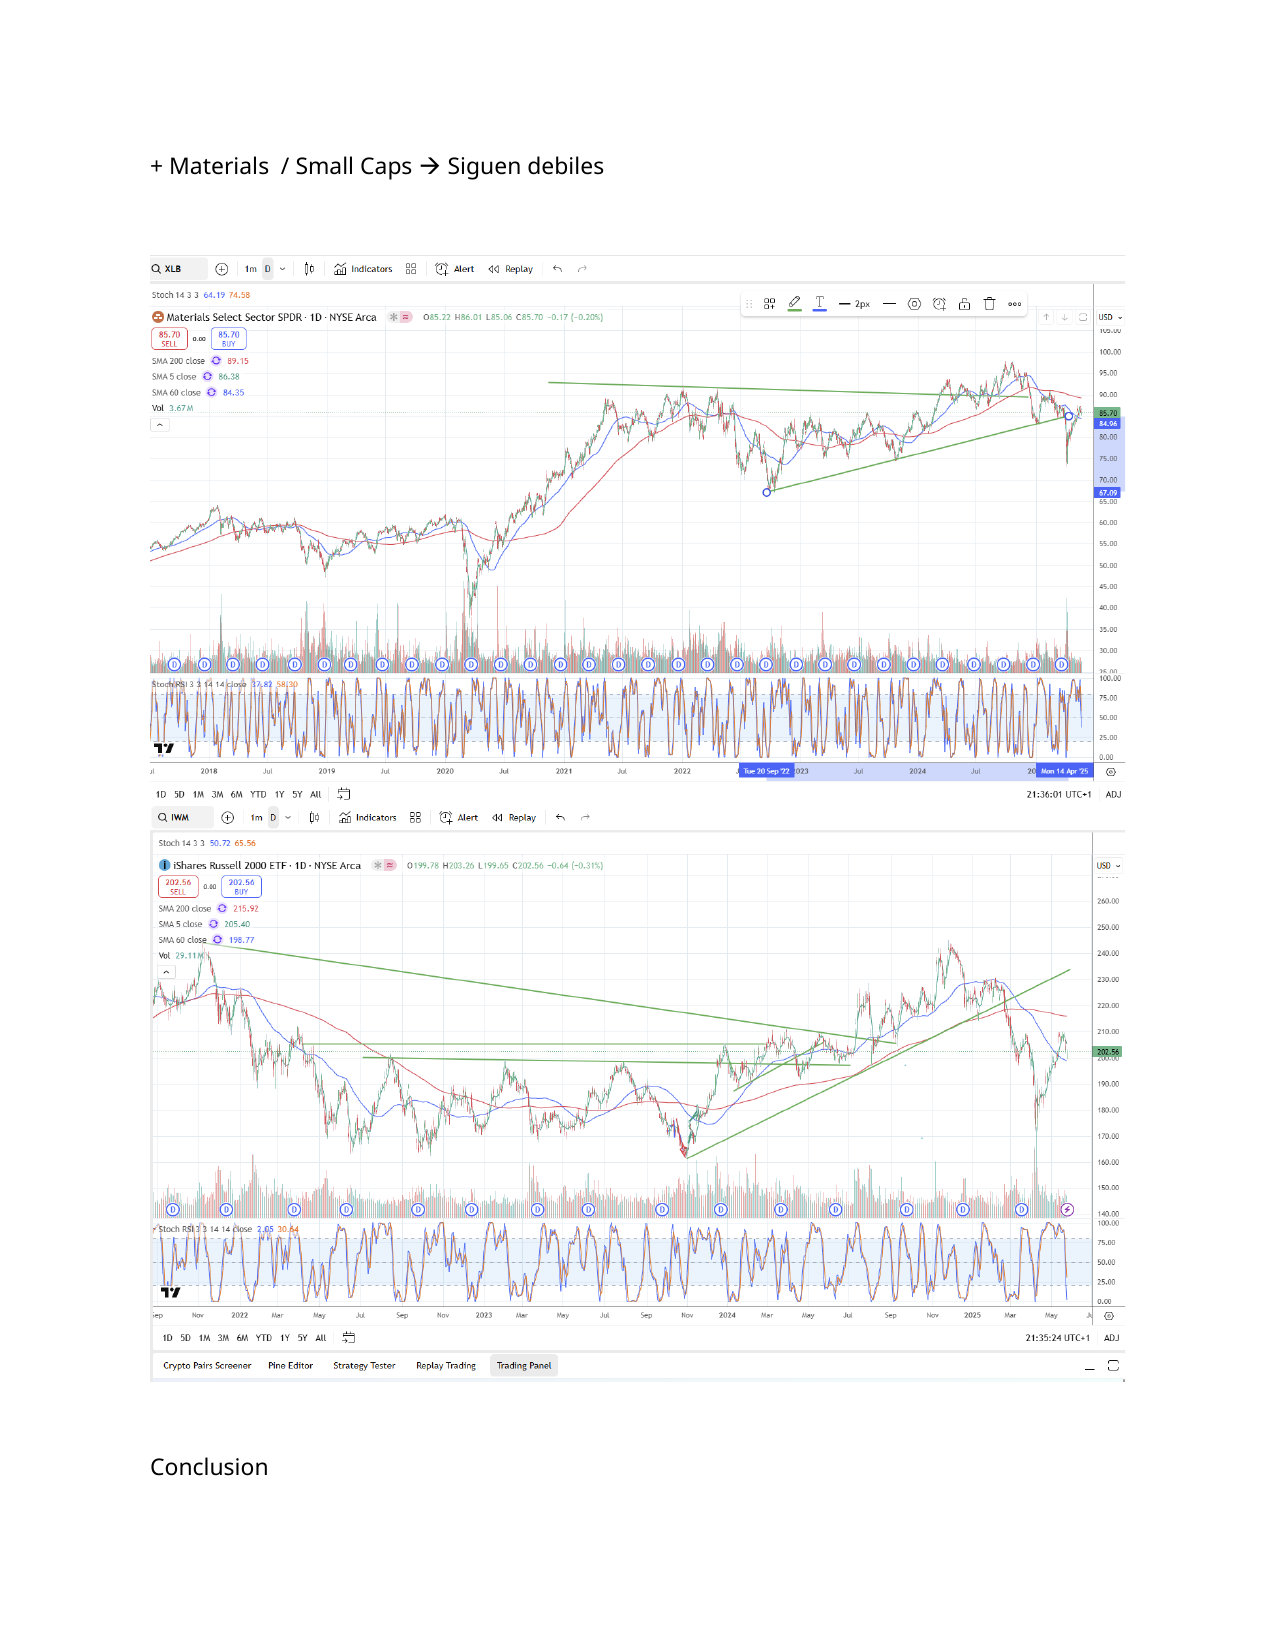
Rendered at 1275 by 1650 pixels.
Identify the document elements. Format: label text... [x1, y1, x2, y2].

picture [150, 250, 1125, 803]
text Conclusion [150, 1451, 1125, 1482]
text + Materials / Small Caps Siguen debiles [150, 150, 1125, 181]
picture [150, 805, 1125, 1382]
